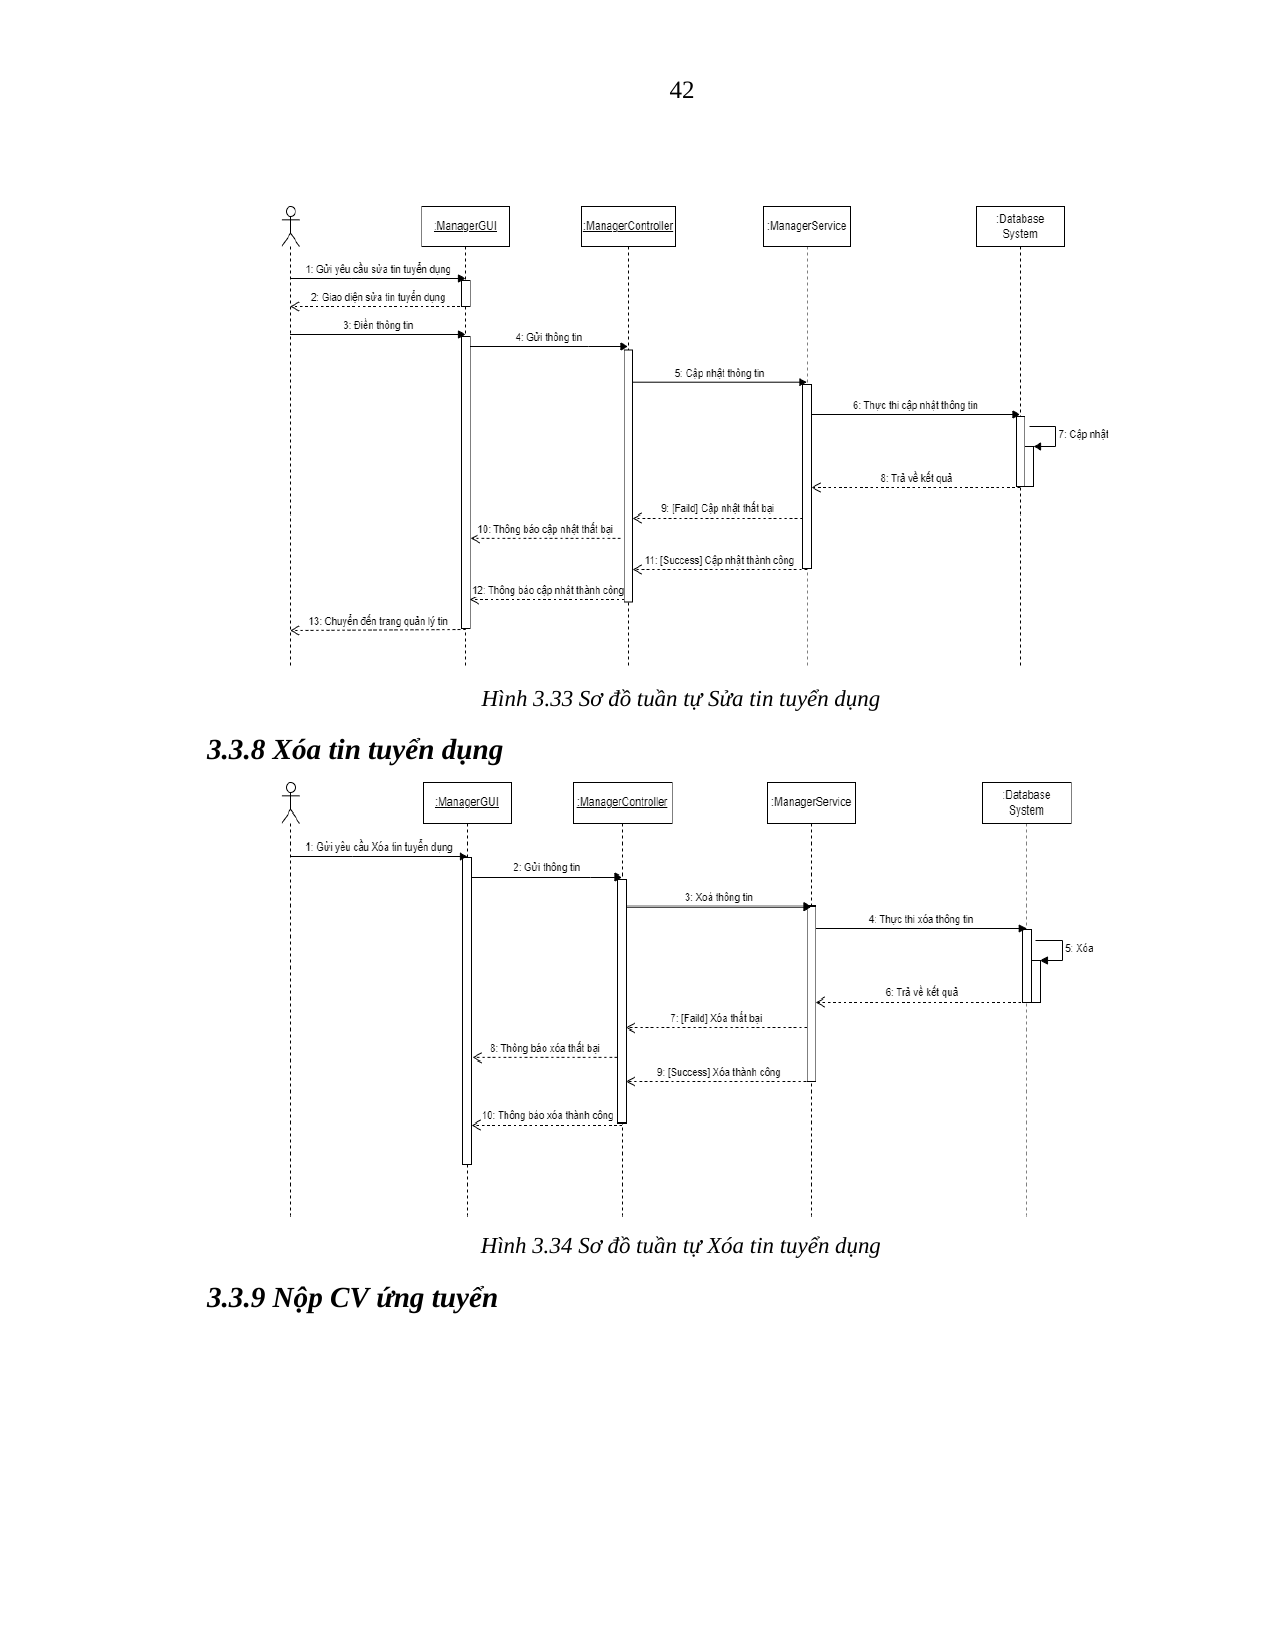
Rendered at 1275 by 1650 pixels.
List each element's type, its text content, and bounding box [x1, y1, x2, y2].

text Hình 3.34 Sơ đồ tuần tự Xóa tin tuyển dụng [207, 1233, 1157, 1259]
list Nộp CV ứng tuyển [207, 1280, 1157, 1313]
list Xóa tin tuyển dụng [207, 732, 1157, 766]
picture [281, 782, 1094, 1217]
text Hình 3.33 Sơ đồ tuần tự Sửa tin tuyển dụng [207, 685, 1157, 712]
picture [281, 206, 1109, 670]
